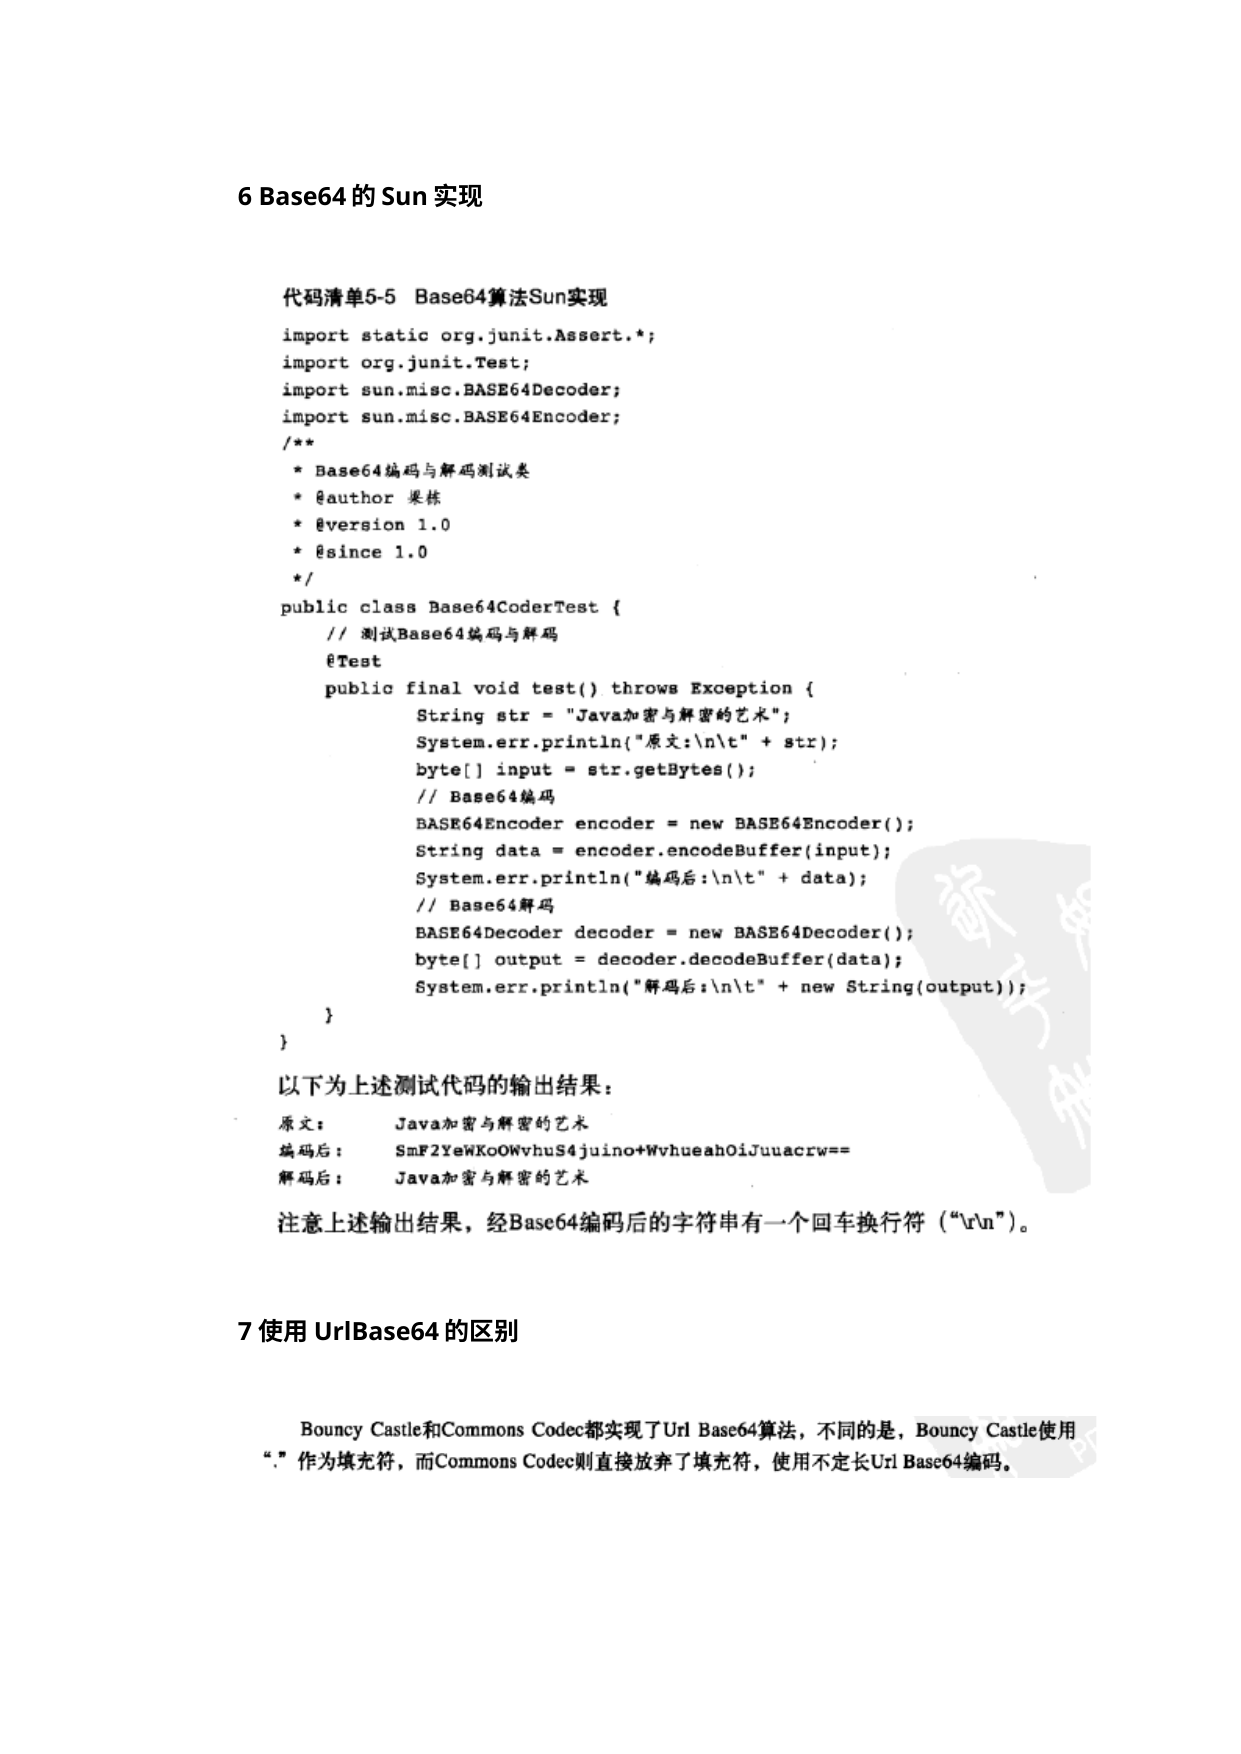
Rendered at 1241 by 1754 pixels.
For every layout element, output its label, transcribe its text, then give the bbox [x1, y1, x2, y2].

subtitle 7 使用UrlBase64的区别 [187, 1297, 1053, 1362]
picture [231, 1416, 1097, 1478]
subtitle 6 Base64的Sun实现 [187, 162, 1053, 227]
picture [231, 280, 1091, 1245]
